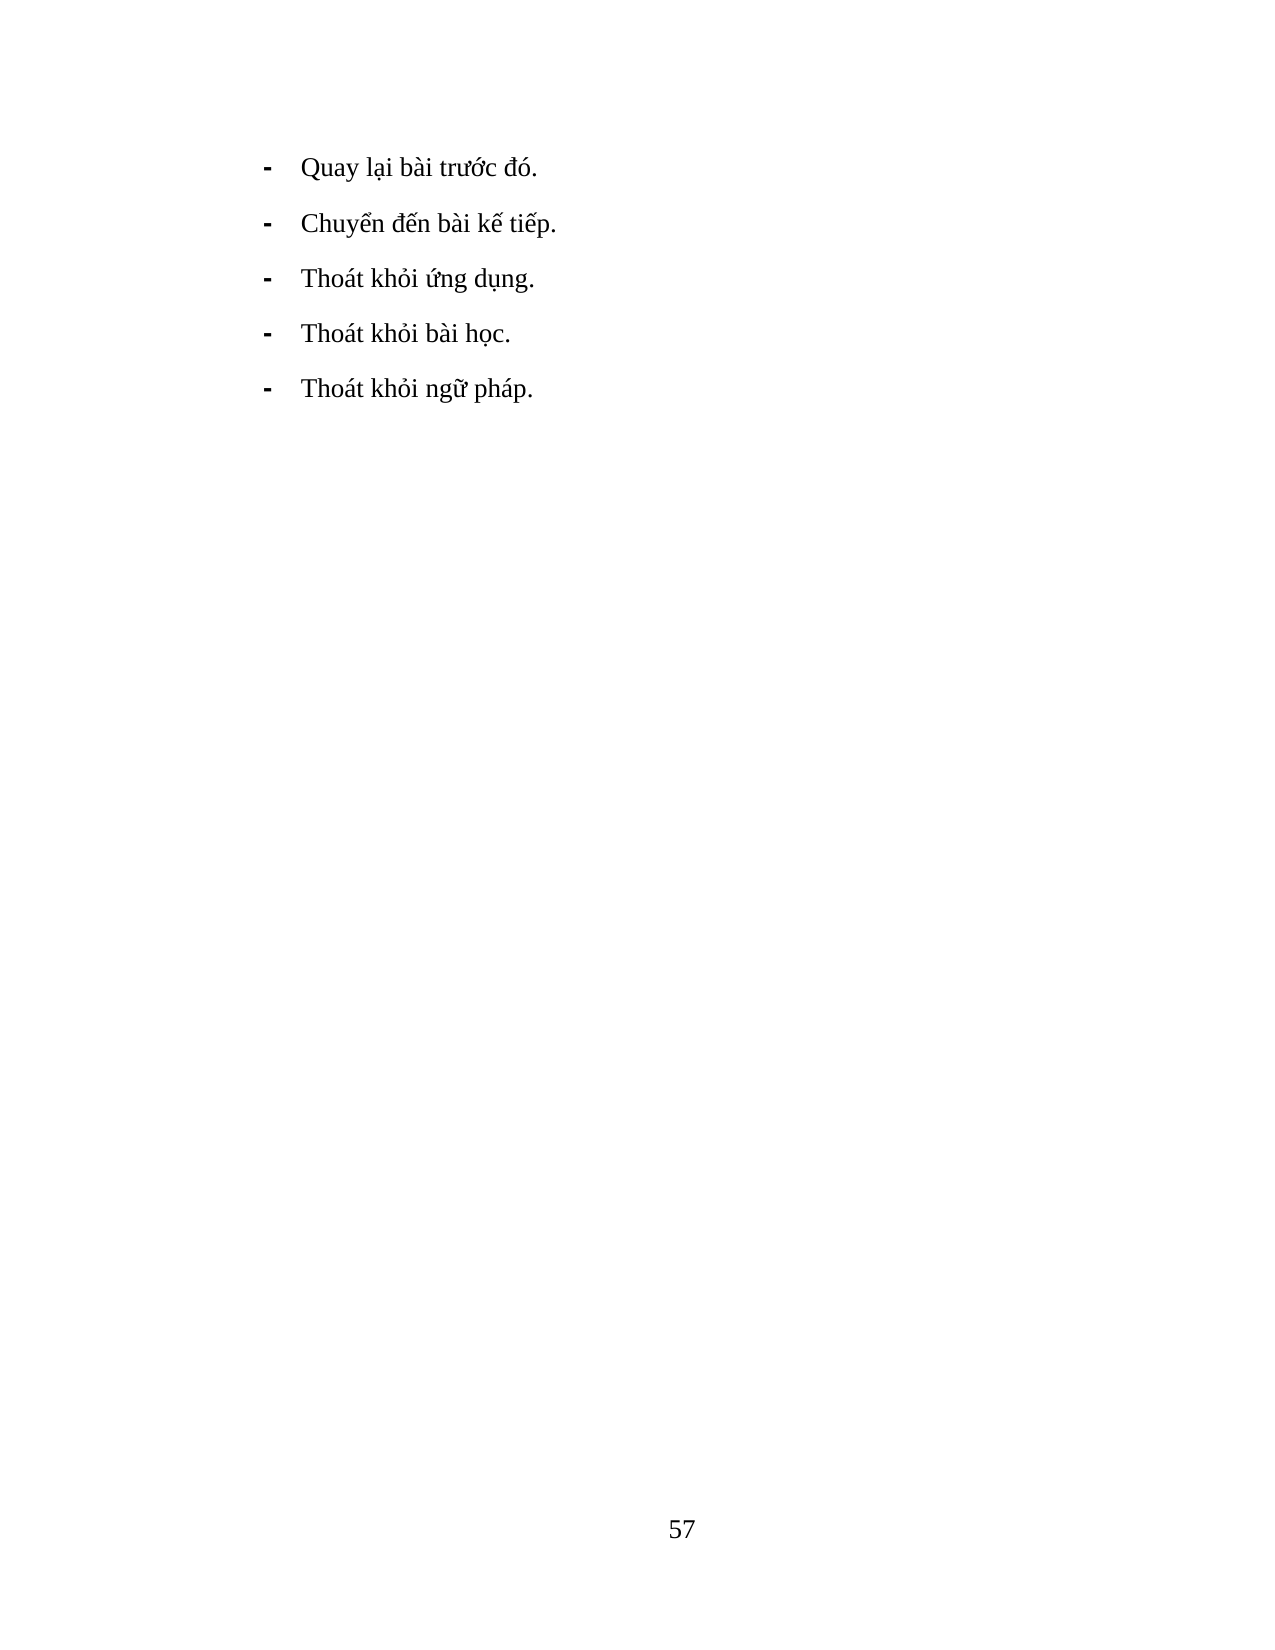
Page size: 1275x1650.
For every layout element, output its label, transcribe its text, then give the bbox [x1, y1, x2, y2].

list Thoát khỏi bài học. [263, 314, 1157, 351]
list Thoát khỏi ứng dụng. [263, 258, 1157, 295]
list Thoát khỏi ngữ pháp. [263, 369, 1157, 406]
list Chuyển đến bài kế tiếp. [263, 203, 1157, 240]
list Quay lại bài trước đó. [263, 148, 1157, 184]
